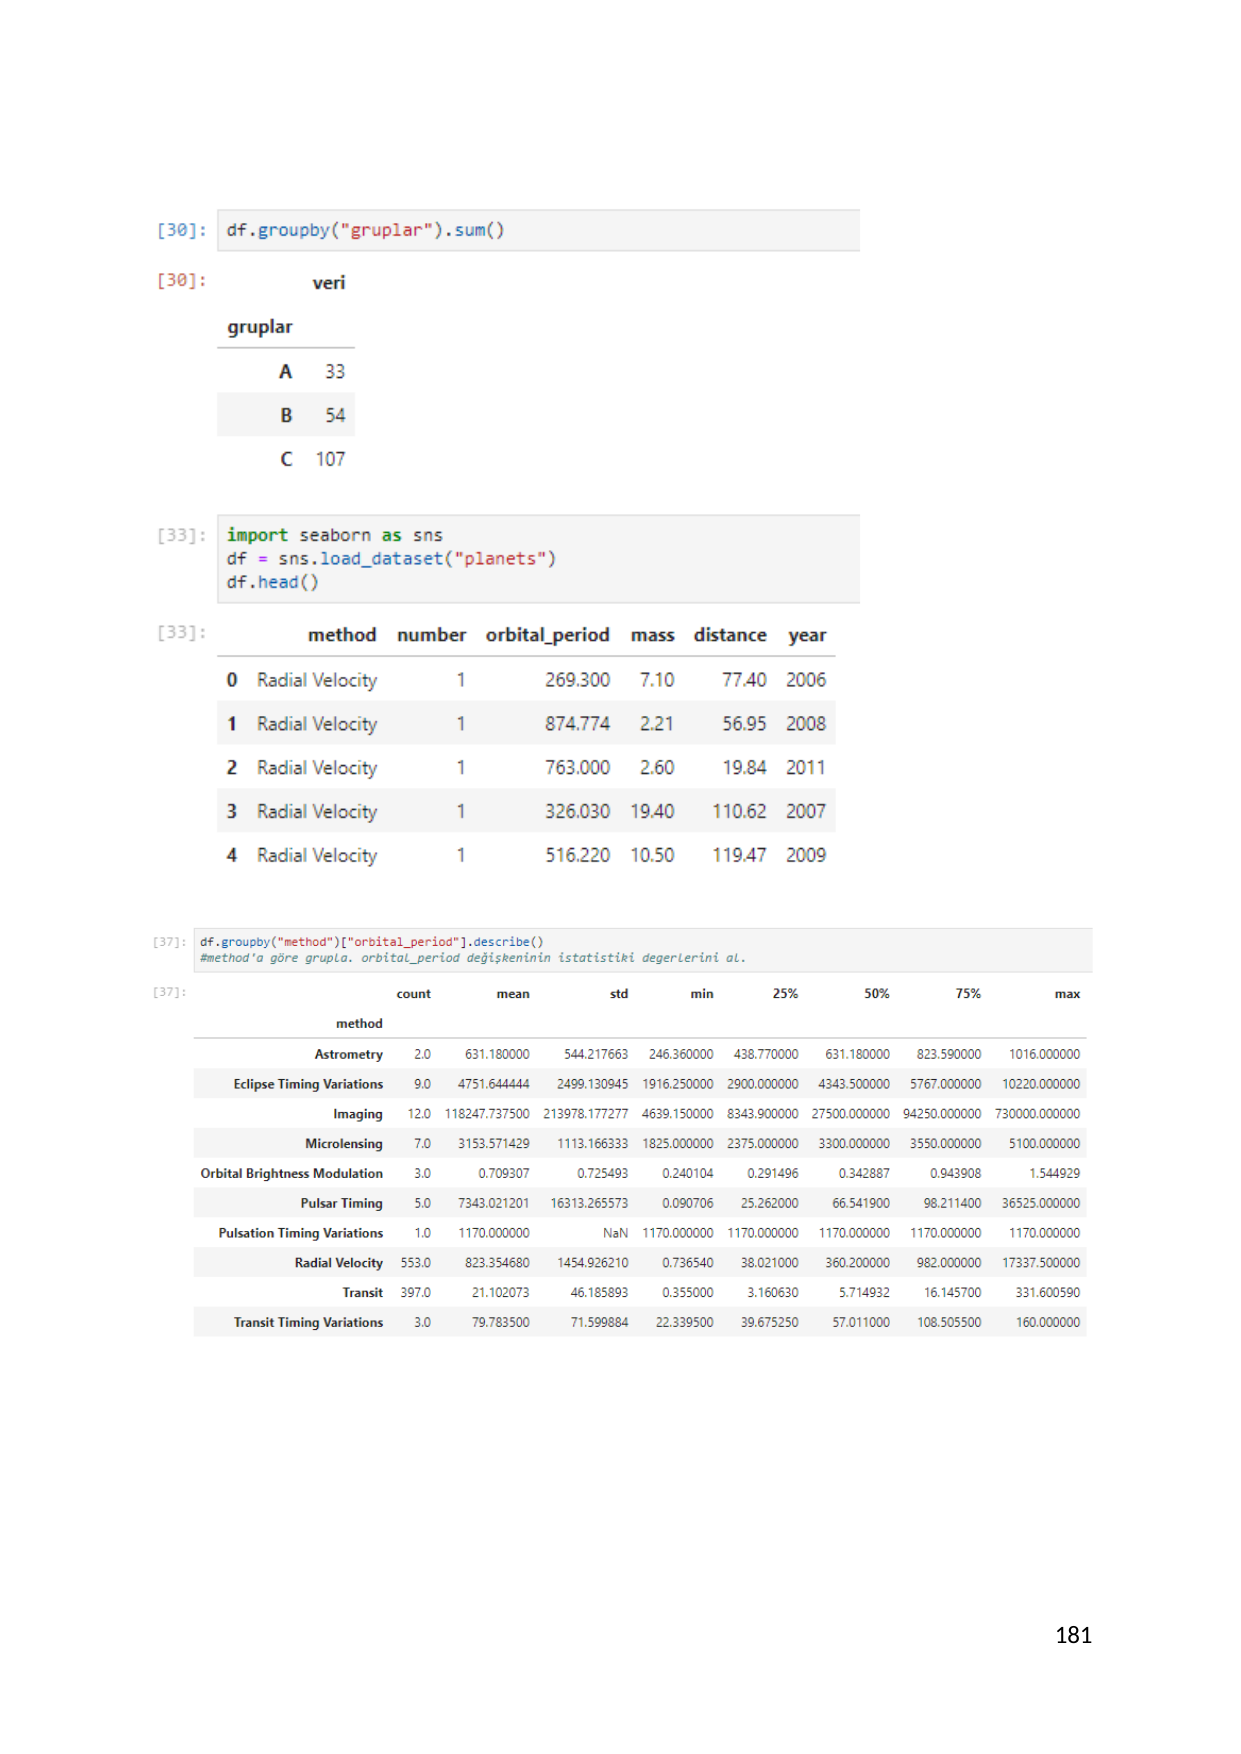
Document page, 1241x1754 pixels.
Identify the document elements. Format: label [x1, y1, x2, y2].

picture [147, 197, 861, 895]
picture [147, 913, 1093, 1345]
